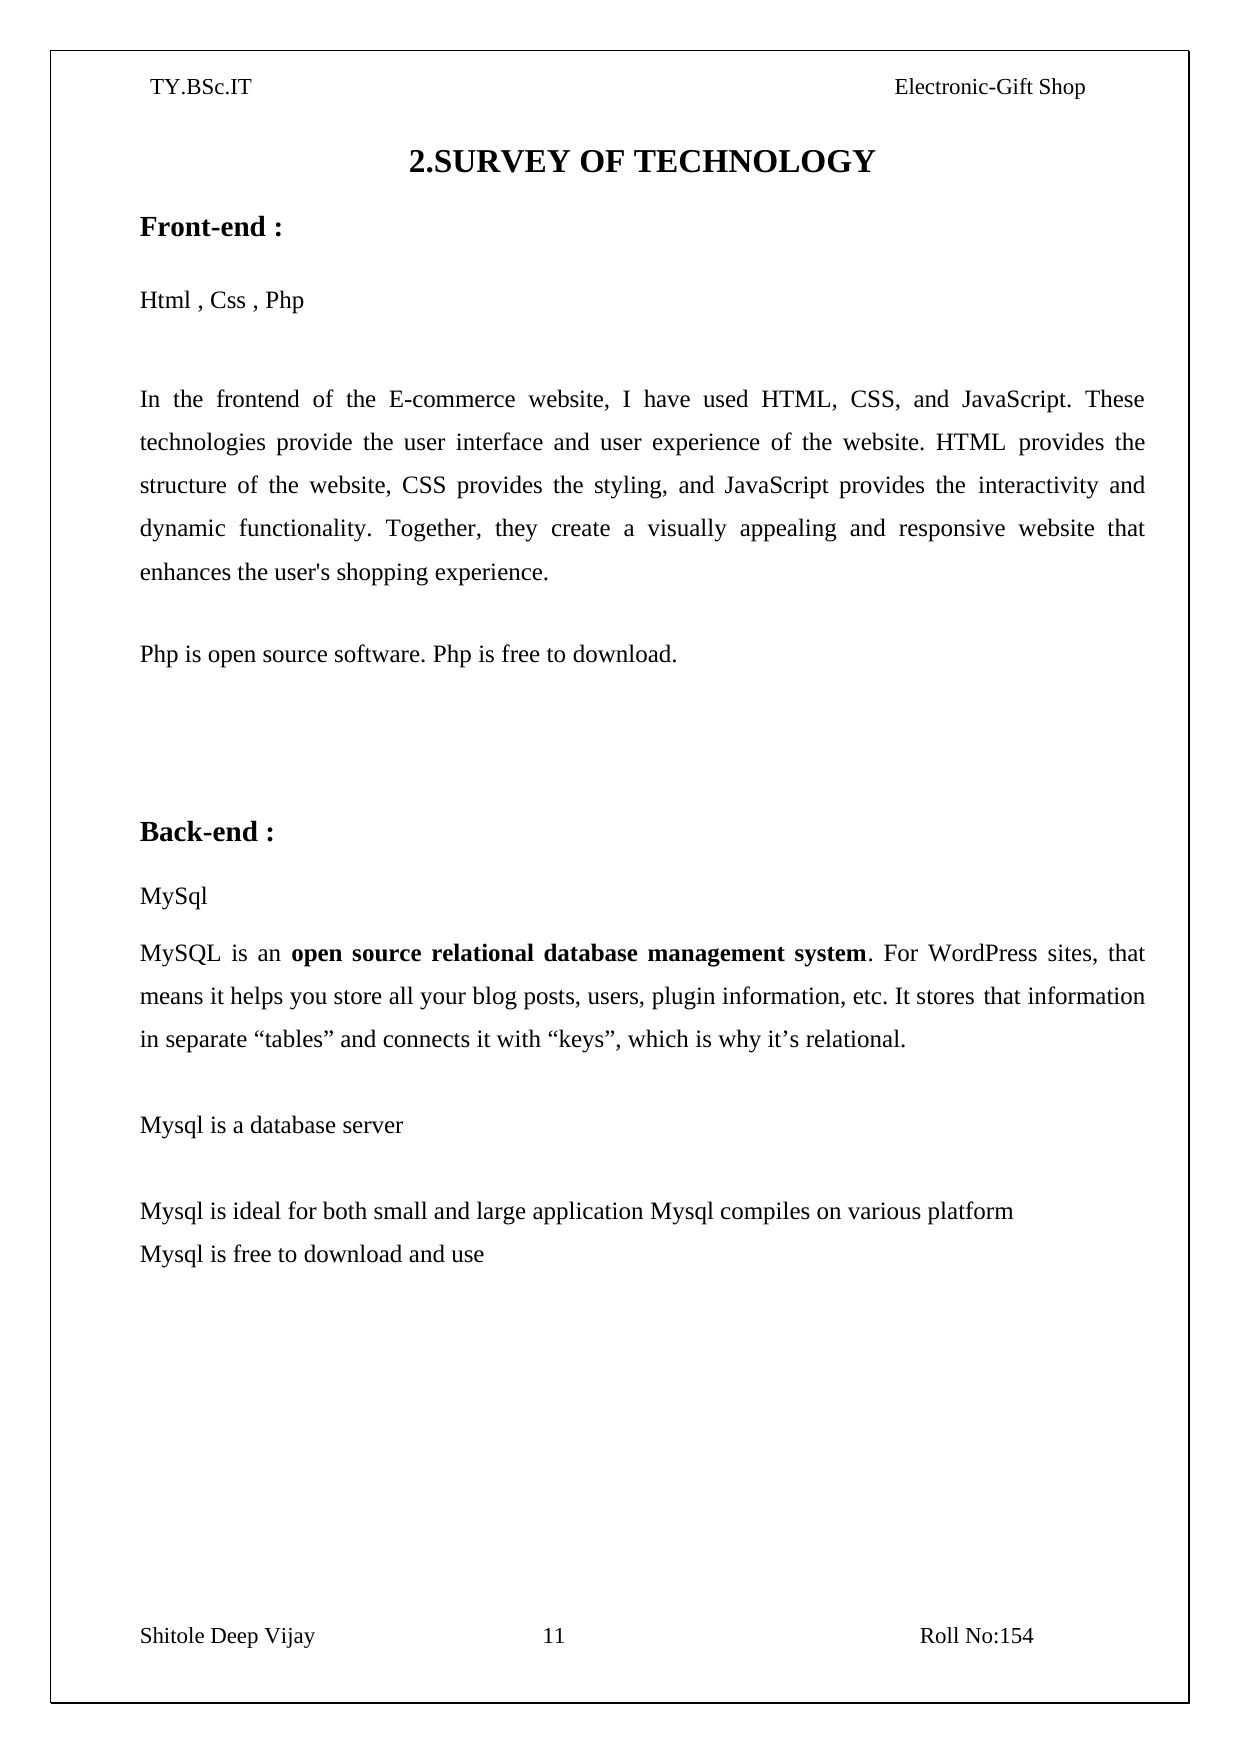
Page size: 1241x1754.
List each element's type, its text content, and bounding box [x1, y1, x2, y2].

text Back-end : [139, 814, 1145, 848]
text Html , Css , Php [139, 285, 1145, 314]
text Mysql is a database server [139, 1110, 1145, 1139]
text Php is open source software. Php is free to download. [139, 639, 1145, 668]
text Front-end : [139, 209, 1145, 242]
text Mysql is free to download and use [139, 1239, 1145, 1268]
text 2.SURVEY OF TECHNOLOGY [139, 142, 1145, 180]
text MySQL is an open source relational database management system. For WordPress sites, that means it helps you store all your blog posts, users, plugin information, etc. It stores that information in separate “tables” and connects it with “keys”, which is why it’s relational. [139, 938, 1145, 1053]
text In the frontend of the E-commerce website, I have used HTML, CSS, and JavaScript. These technologies provide the user interface and user experience of the website. HTML provides the structure of the website, CSS provides the styling, and JavaScript provides the interactivity and dynamic functionality. Together, they create a visually appealing and responsive website that enhances the user's shopping experience. [139, 384, 1145, 585]
text Mysql is ideal for both small and large application Mysql compiles on various platform [139, 1196, 1145, 1225]
text MySql [139, 881, 1145, 910]
